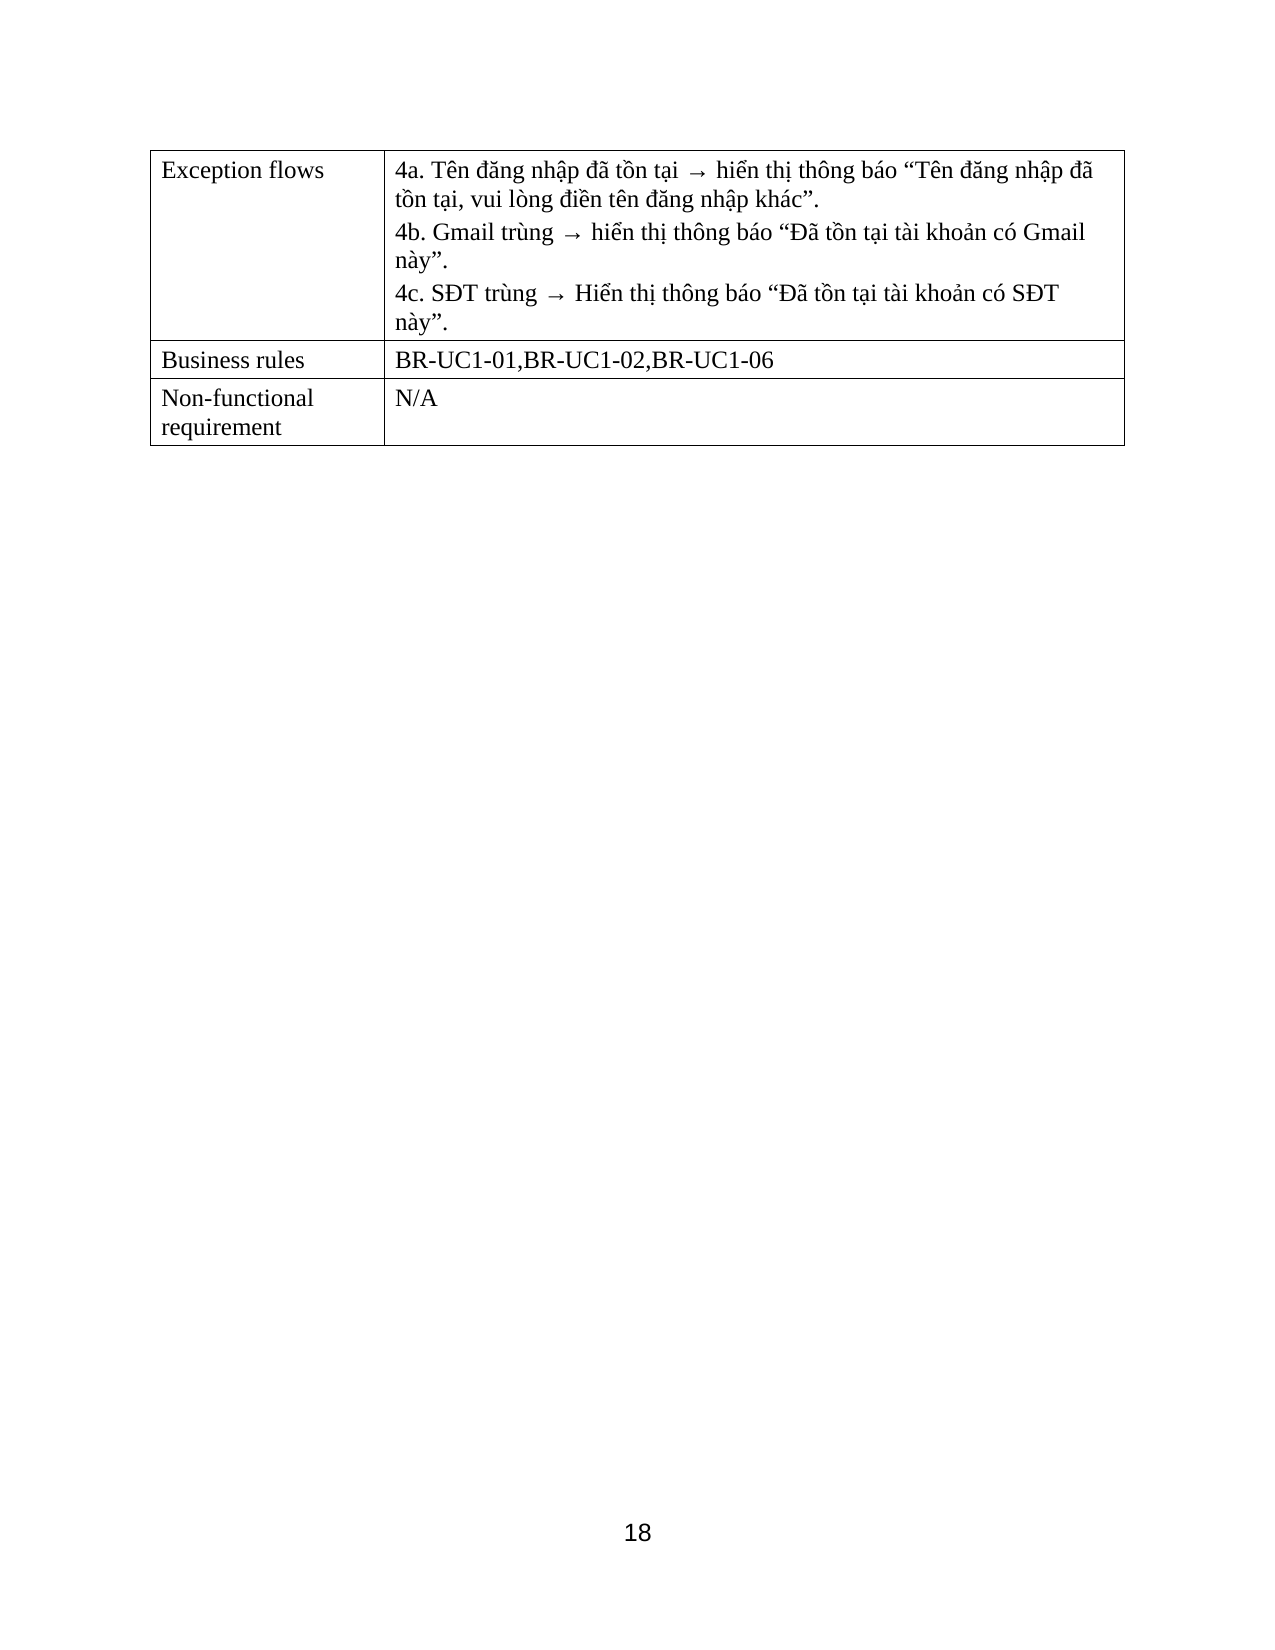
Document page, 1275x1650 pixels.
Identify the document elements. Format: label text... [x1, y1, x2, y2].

table_cell N/A [385, 379, 1124, 445]
table_cell BR-UC1-01,BR-UC1-02,BR-UC1-06 [385, 341, 1124, 378]
table_cell 4a. Tên đăng nhập đã tồn tại → hiển thị thông báo “Tên đăng nhập đã tồn tại, vui lòng điền tên đăng nhập khác”. 4b. Gmail trùng → hiển thị thông báo “Đã tồn tại tài khoản có Gmail này”. 4c. SĐT trùng → Hiển thị thông báo “Đã tồn tại tài khoản có SĐT này”. [385, 151, 1124, 340]
table_cell Non-functional requirement [151, 379, 384, 445]
table_cell Exception flows [151, 151, 384, 340]
table_cell Business rules [151, 341, 384, 378]
